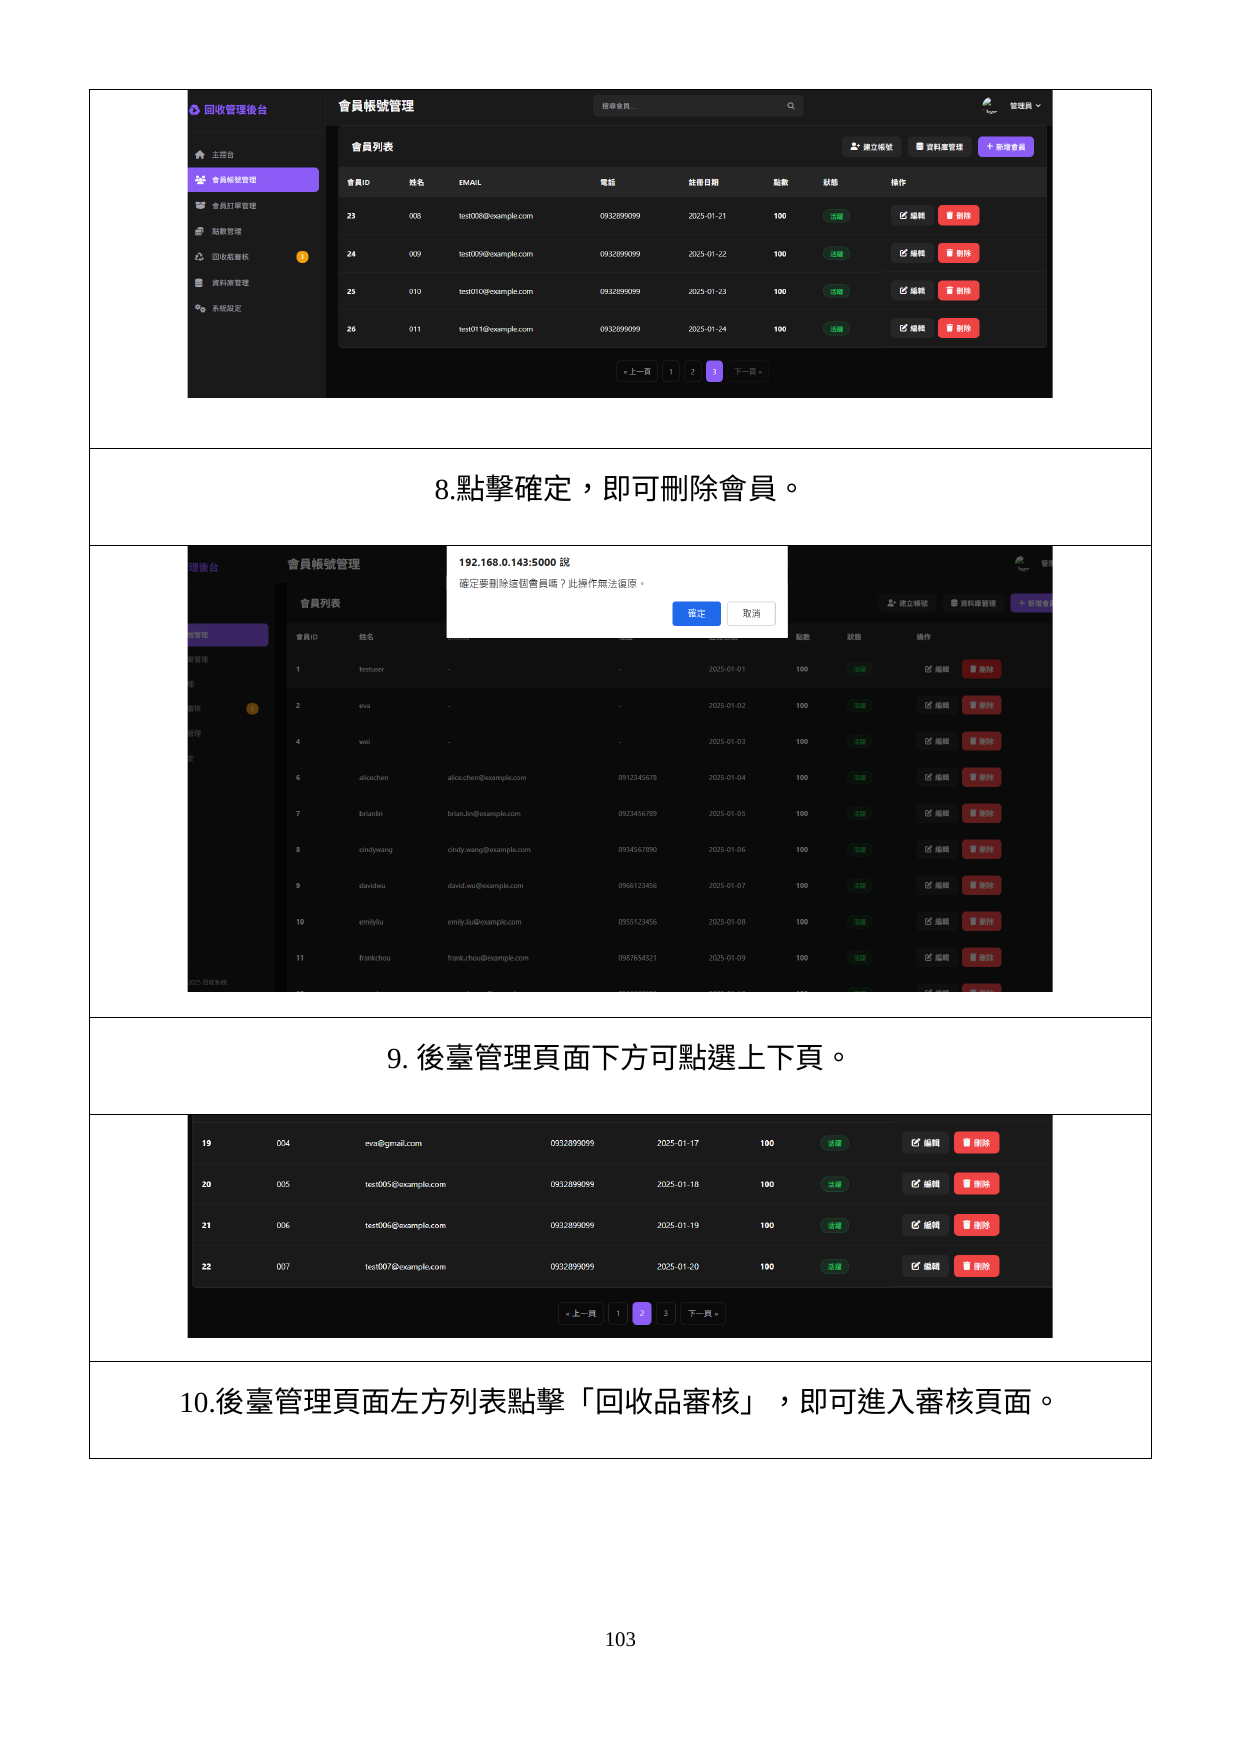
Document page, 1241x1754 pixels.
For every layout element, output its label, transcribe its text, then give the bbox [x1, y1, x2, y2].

picture [187, 546, 1053, 992]
table_cell [90, 546, 1151, 1017]
picture [187, 90, 1053, 398]
table_cell 8.點擊確定，即可刪除會員。 [90, 449, 1151, 545]
table_cell [90, 1115, 1151, 1361]
table_cell [90, 90, 1151, 448]
table_cell 10.後臺管理頁面左方列表點擊「回收品審核」，即可進入審核頁面。 [90, 1362, 1151, 1458]
picture [187, 1115, 1053, 1338]
table_cell 9. 後臺管理頁面下方可點選上下頁。 [90, 1018, 1151, 1114]
